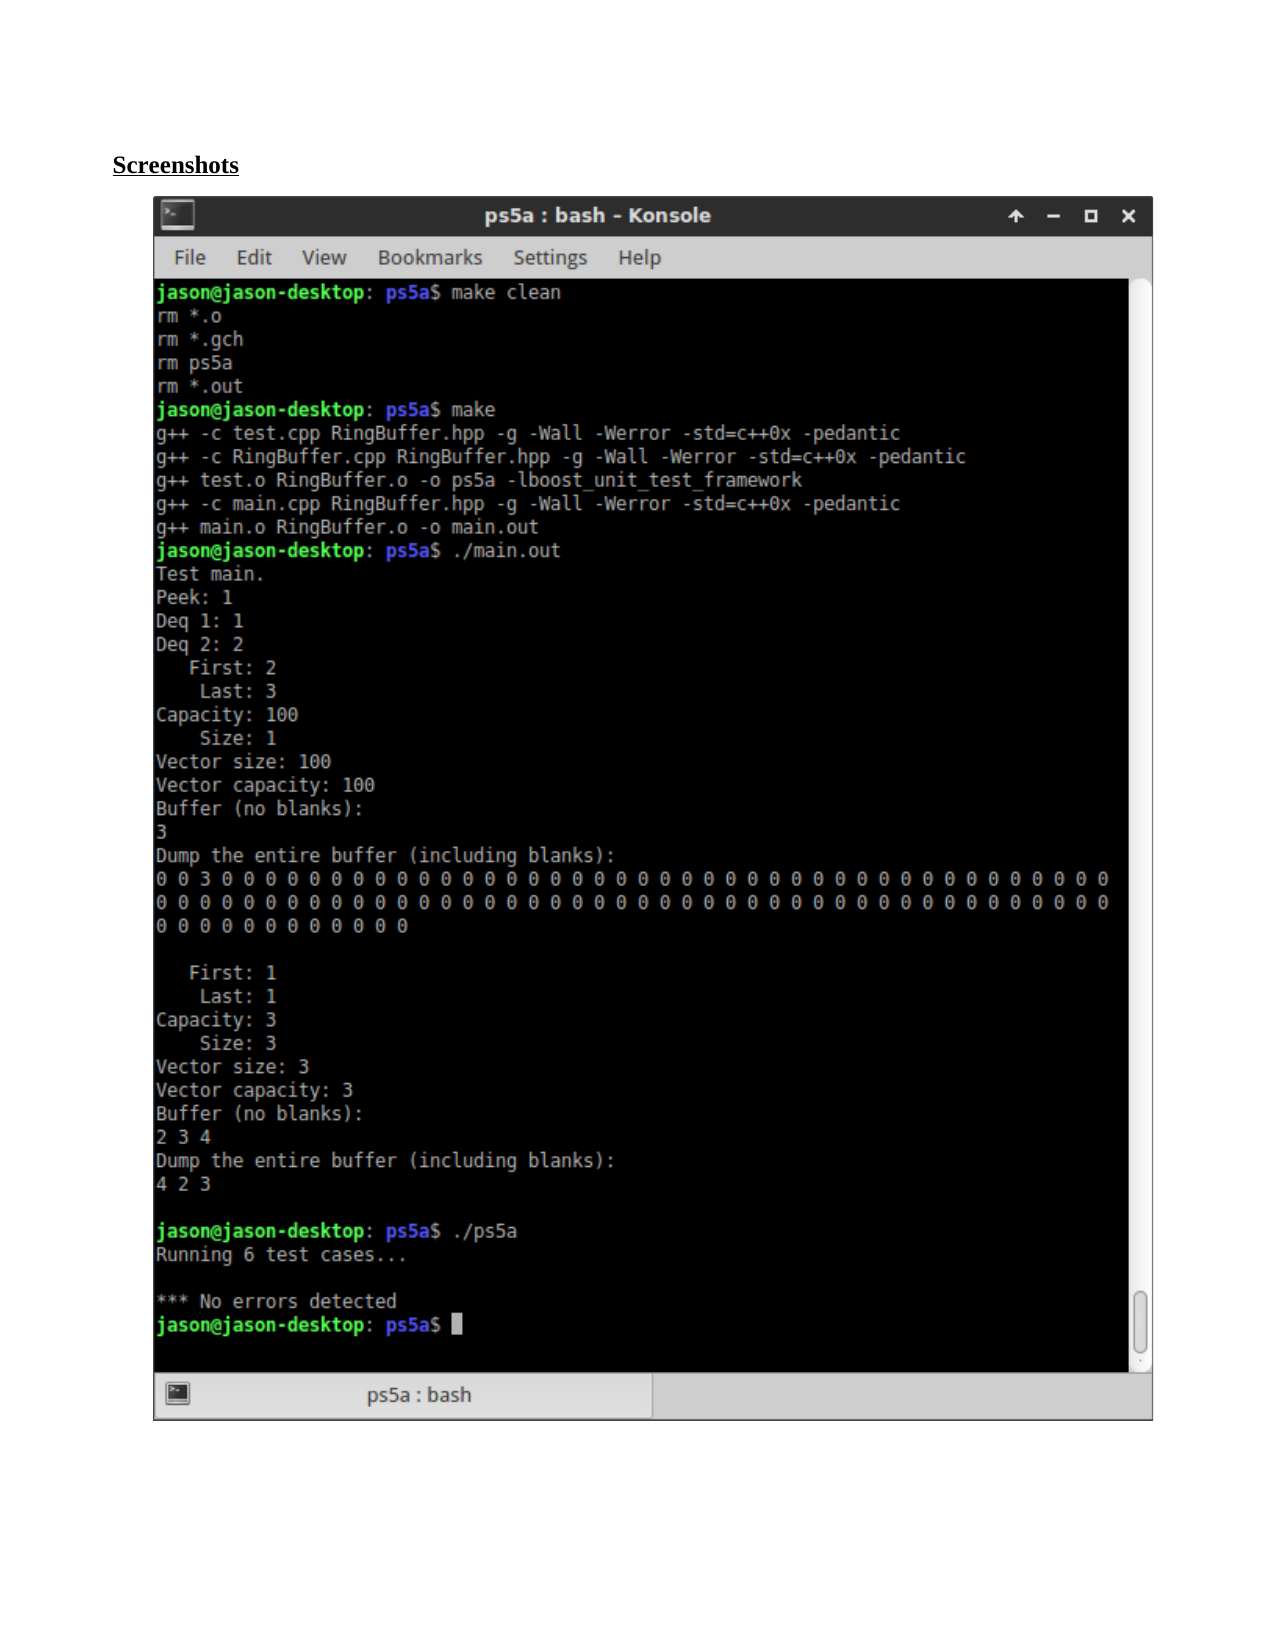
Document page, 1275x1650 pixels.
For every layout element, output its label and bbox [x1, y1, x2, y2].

picture [153, 196, 1154, 1421]
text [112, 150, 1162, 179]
